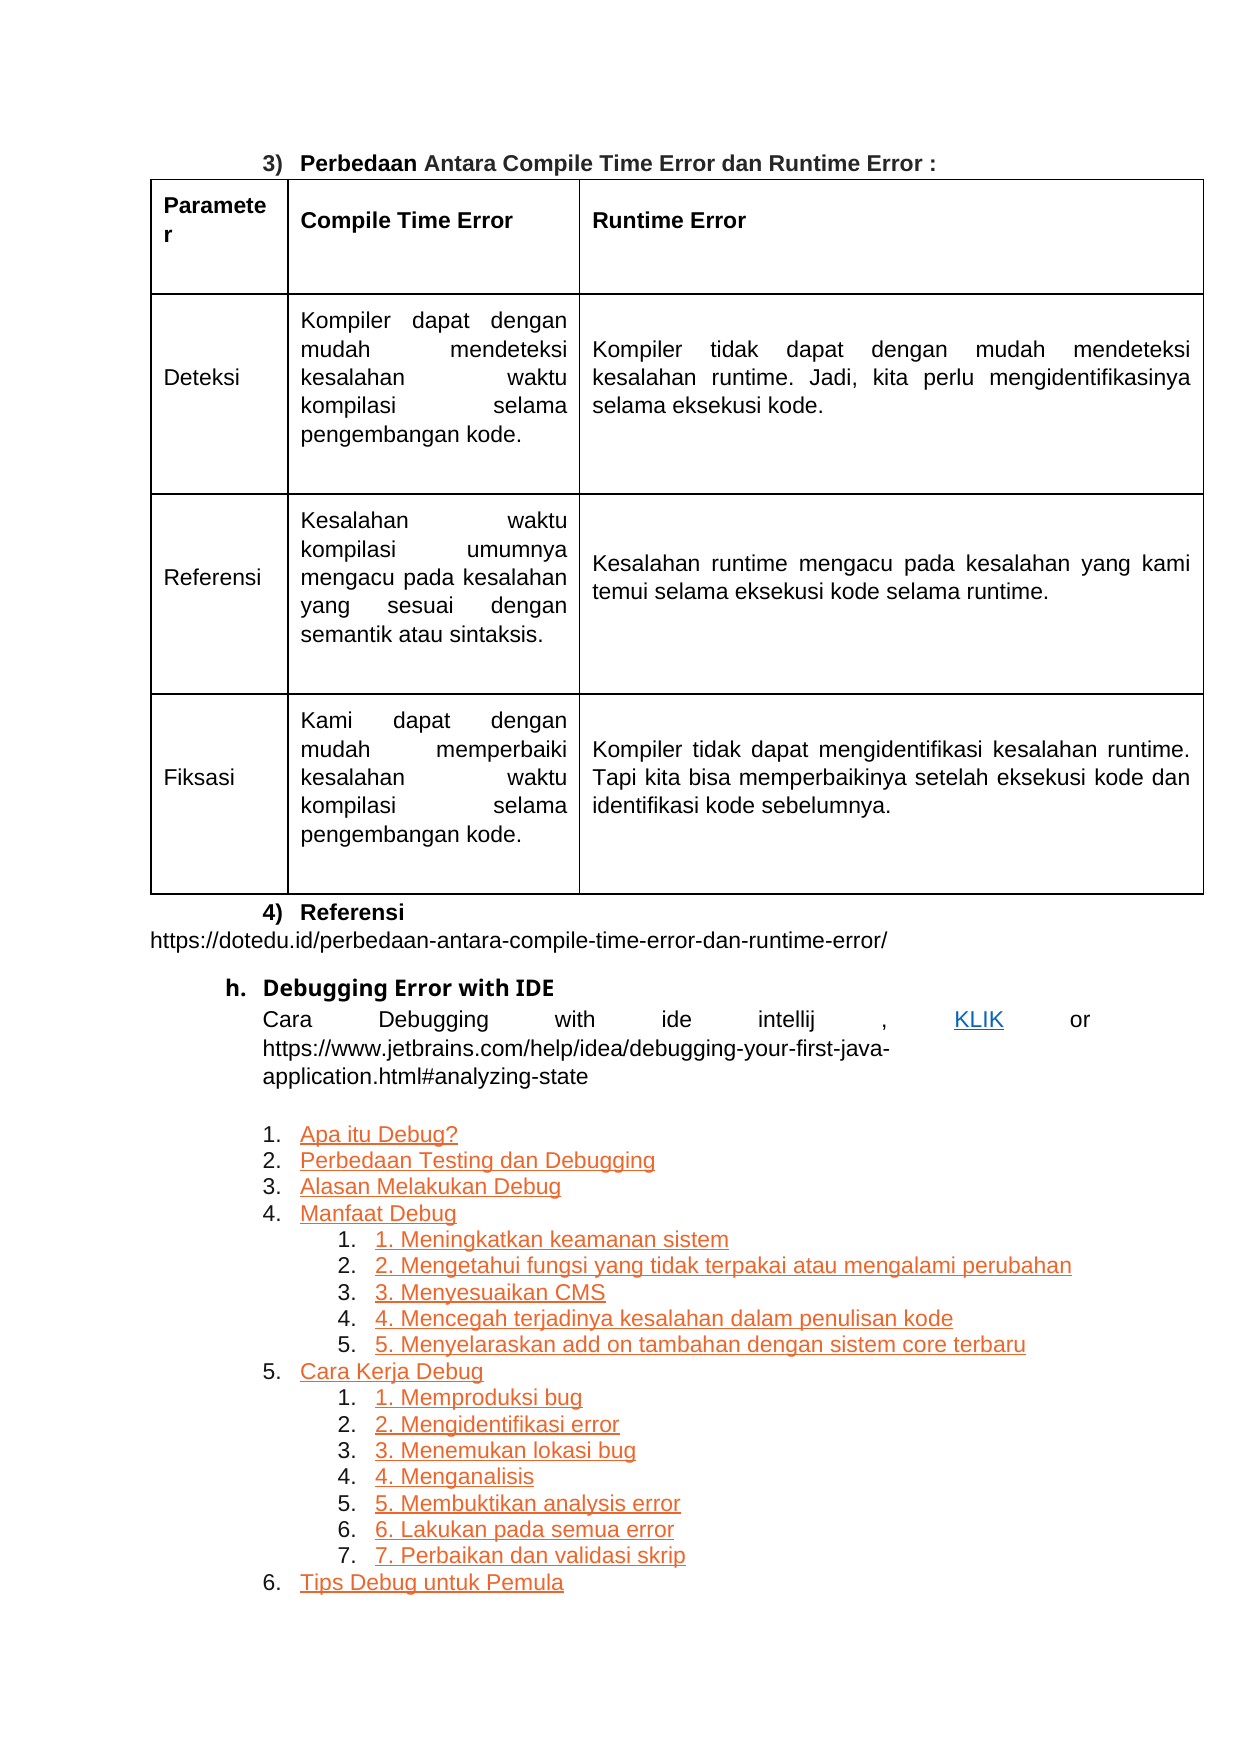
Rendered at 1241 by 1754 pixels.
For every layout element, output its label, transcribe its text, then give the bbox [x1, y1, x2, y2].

subtitle Perbedaan Antara Compile Time Error dan Runtime Error : [262, 150, 1090, 176]
list Tips Debug untuk Pemula [262, 1569, 1090, 1595]
list 3. Menyesuaikan CMS [337, 1279, 1090, 1305]
list 2. Mengetahui fungsi yang tidak terpakai atau mengalami perubahan [337, 1252, 1090, 1279]
table_cell Kompiler dapat dengan mudah mendeteksi kesalahan waktu kompilasi selama pengembangan kode. [289, 295, 579, 493]
list Alasan Melakukan Debug [262, 1173, 1090, 1200]
table_cell Kesalahan runtime mengacu pada kesalahan yang kami temui selama eksekusi kode selama runtime. [580, 495, 1203, 693]
list 3. Menemukan lokasi bug [337, 1437, 1090, 1463]
list 4. Mencegah terjadinya kesalahan dalam penulisan kode [337, 1305, 1090, 1331]
text https://dotedu.id/perbedaan-antara-compile-time-error-dan-runtime-error/ [150, 927, 1090, 954]
table_cell Referensi [152, 495, 287, 693]
list 4. Menganalisis [337, 1463, 1090, 1489]
list 5. Menyelaraskan add on tambahan dengan sistem core terbaru [337, 1331, 1090, 1358]
list 2. Mengidentifikasi error [337, 1411, 1090, 1437]
table_cell Kami dapat dengan mudah memperbaiki kesalahan waktu kompilasi selama pengembangan kode. [289, 695, 579, 893]
list 7. Perbaikan dan validasi skrip [337, 1542, 1090, 1569]
table_cell Kompiler tidak dapat dengan mudah mendeteksi kesalahan runtime. Jadi, kita perlu mengidentifikasinya selama eksekusi kode. [580, 295, 1203, 493]
list Perbedaan Testing dan Debugging [262, 1147, 1090, 1173]
table_cell Kesalahan waktu kompilasi umumnya mengacu pada kesalahan yang sesuai dengan semantik atau sintaksis. [289, 495, 579, 693]
table_header Compile Time Error [289, 180, 579, 293]
list 6. Lakukan pada semua error [337, 1516, 1090, 1542]
table_header Parameter [152, 180, 287, 293]
list 1. Memproduksi bug [337, 1384, 1090, 1411]
table_header Runtime Error [580, 180, 1203, 293]
text Cara Debugging with ide intellij , KLIK or https://www.jetbrains.com/help/idea/debugging-your-first-java-application.html#analyzing-state [262, 1006, 1090, 1089]
table_cell Deteksi [152, 295, 287, 493]
list Cara Kerja Debug [262, 1358, 1090, 1384]
subtitle Debugging Error with IDE [225, 972, 1090, 1004]
table_cell Kompiler tidak dapat mengidentifikasi kesalahan runtime. Tapi kita bisa memperbaikinya setelah eksekusi kode dan identifikasi kode sebelumnya. [580, 695, 1203, 893]
subtitle Referensi [262, 899, 1090, 925]
list Apa itu Debug? [262, 1121, 1090, 1147]
list Manfaat Debug [262, 1200, 1090, 1226]
list 1. Meningkatkan keamanan sistem [337, 1225, 1090, 1252]
list 5. Membuktikan analysis error [337, 1489, 1090, 1516]
table_cell Fiksasi [152, 695, 287, 893]
